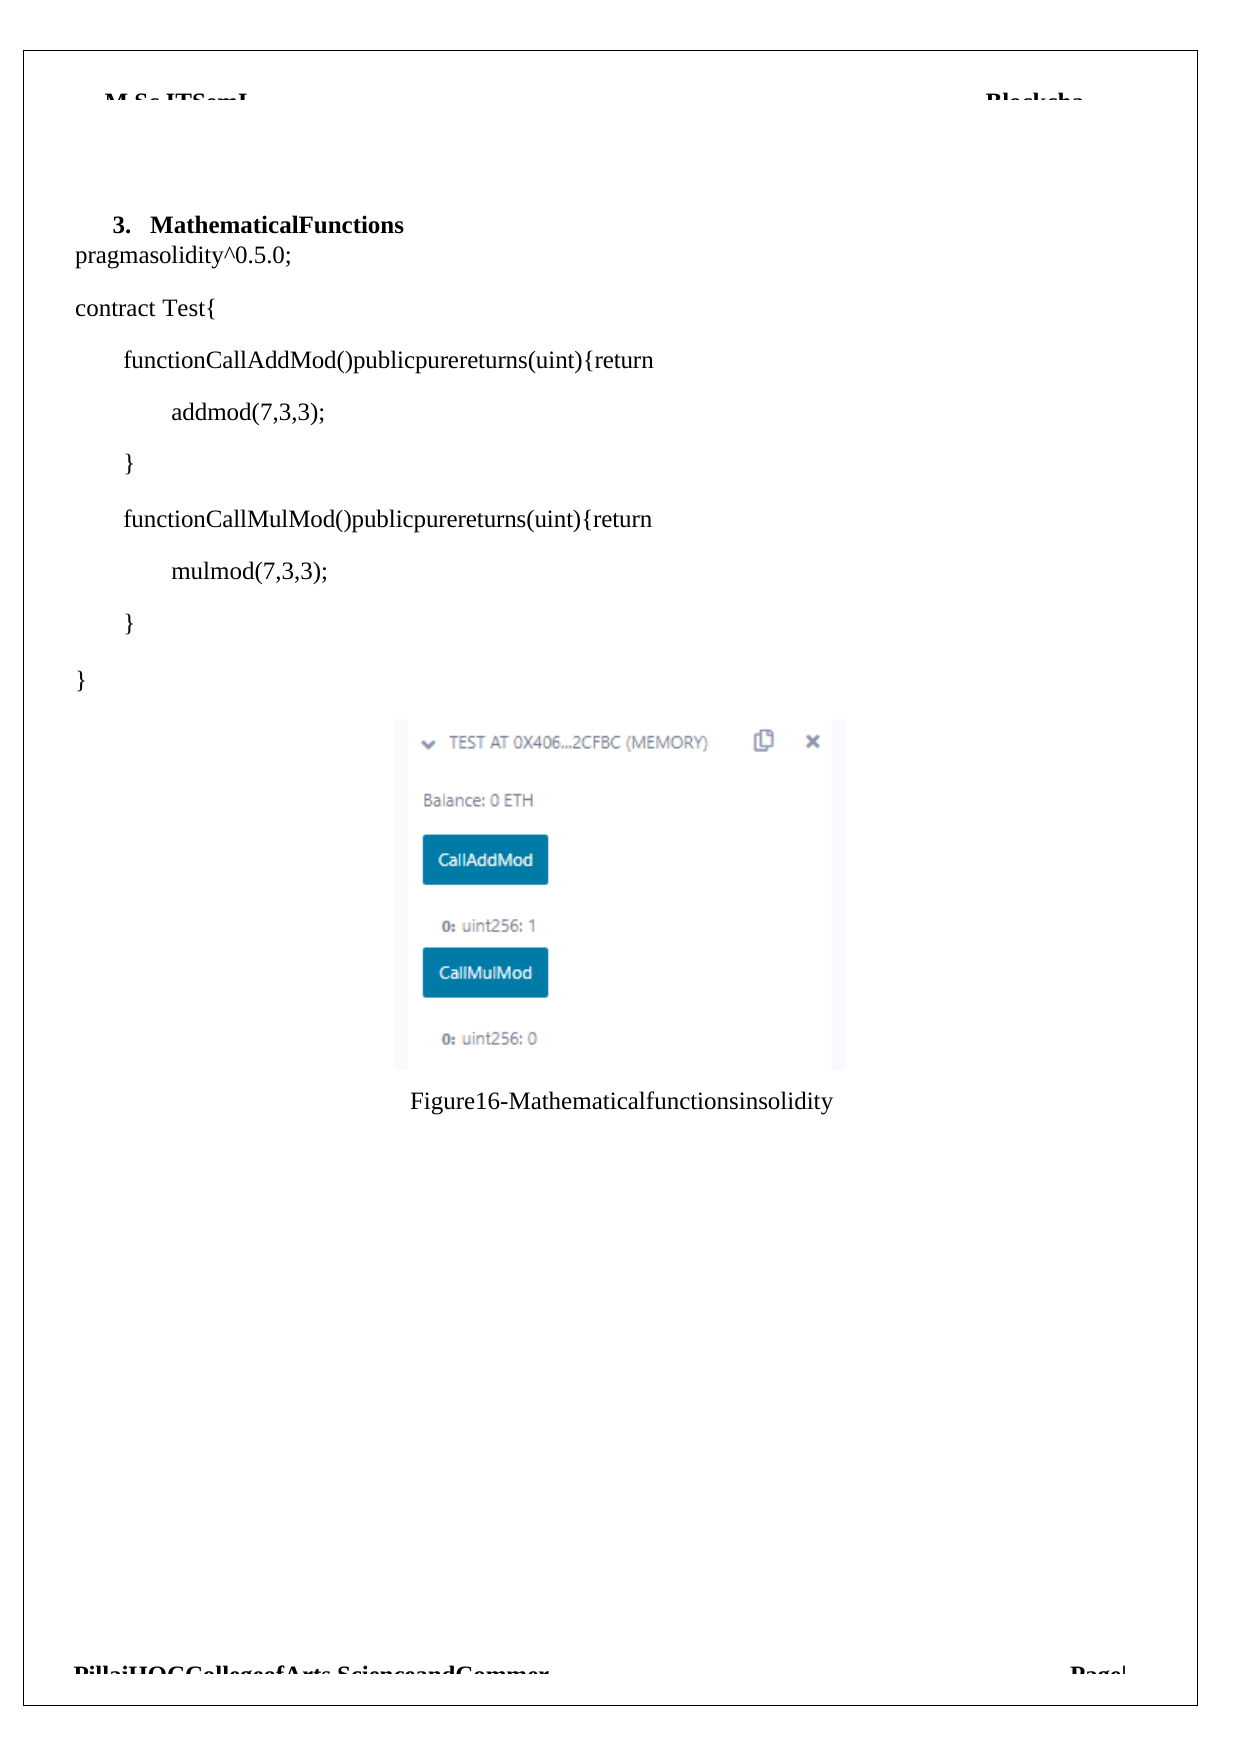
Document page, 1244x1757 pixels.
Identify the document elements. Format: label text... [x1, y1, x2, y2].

text pragmasolidity^0.5.0; contract Test{ [75, 240, 294, 321]
text } [75, 665, 1197, 693]
text } [123, 608, 1197, 637]
text functionCallAddMod()publicpurereturns(uint){return addmod(7,3,3); [123, 345, 655, 426]
picture [395, 719, 845, 1070]
subtitle MathematicalFunctions [112, 210, 1197, 239]
text } [123, 449, 1197, 477]
text functionCallMulMod()publicpurereturns(uint){return mulmod(7,3,3); [123, 504, 654, 585]
